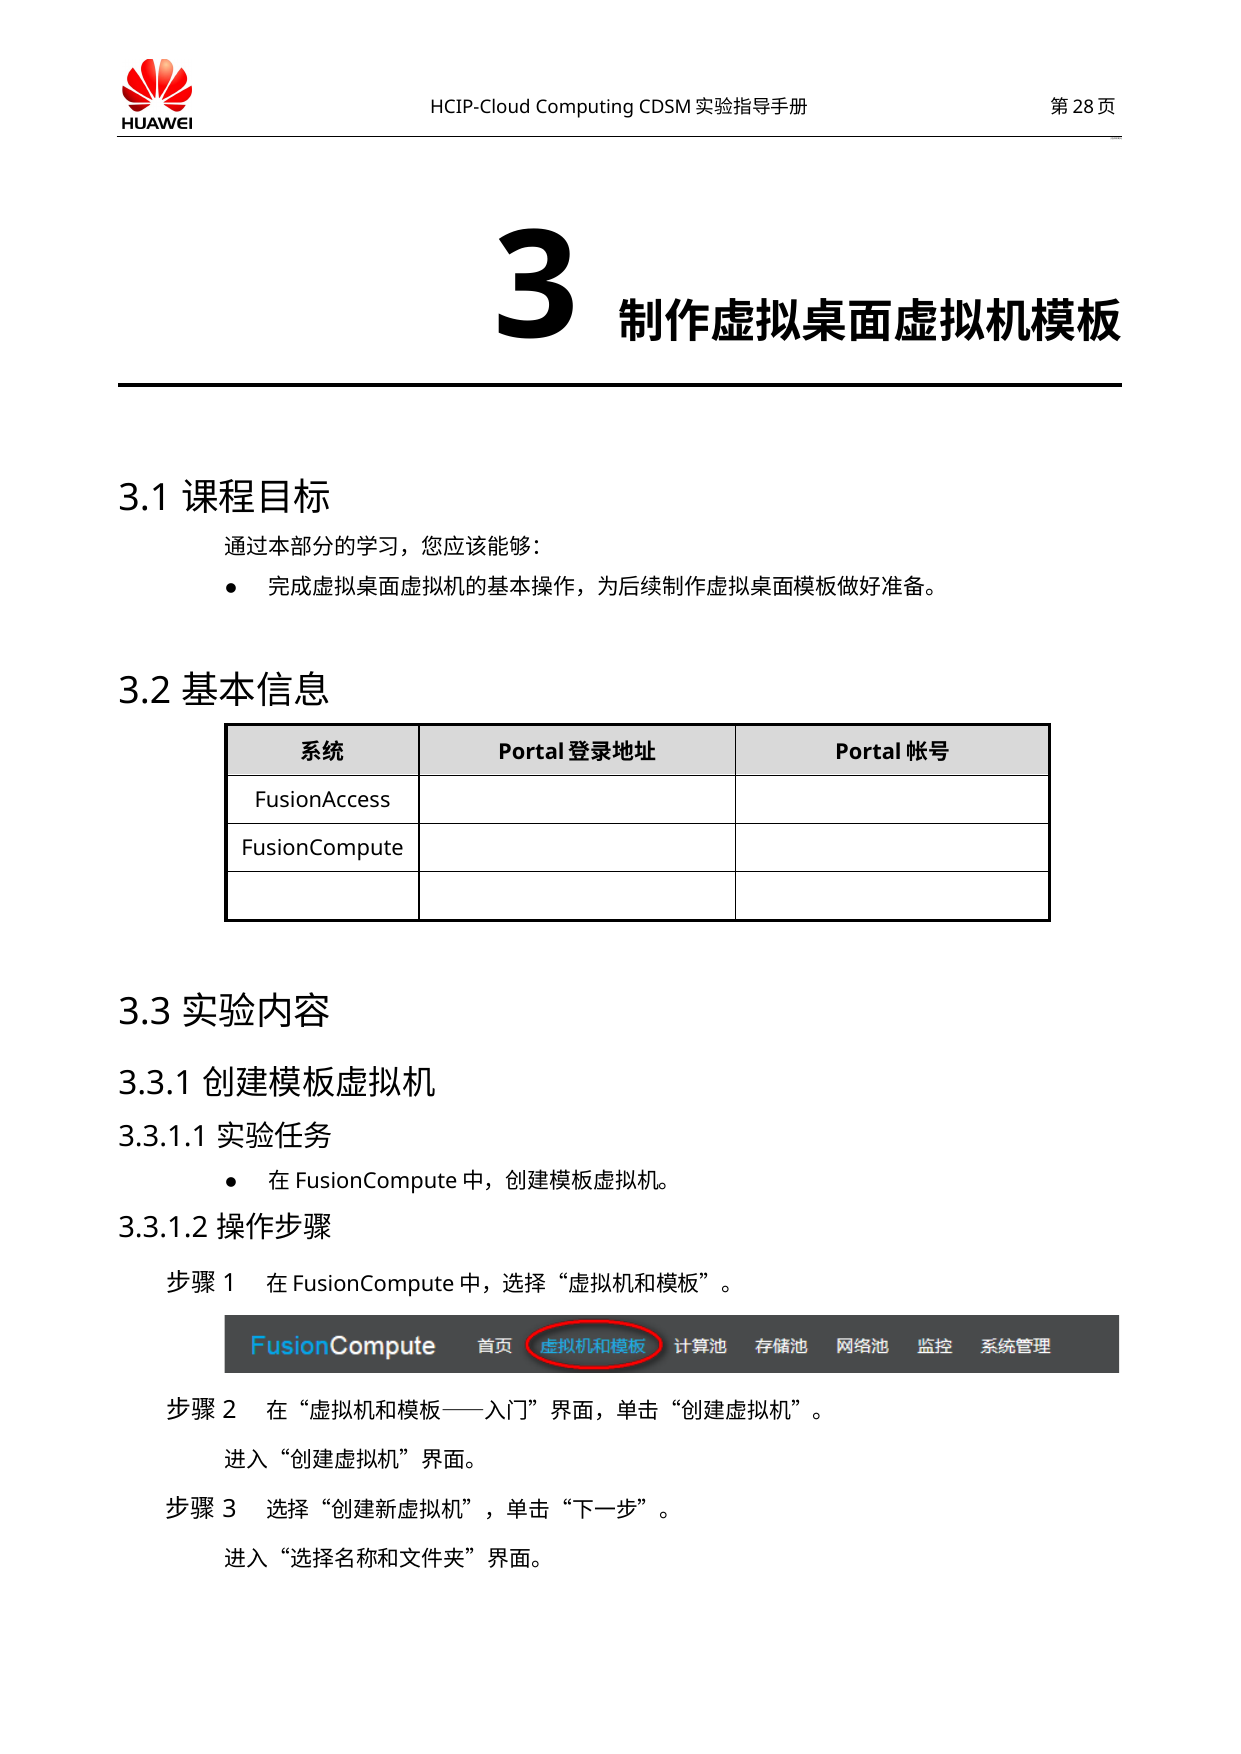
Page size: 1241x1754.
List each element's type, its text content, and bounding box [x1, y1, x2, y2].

picture [122, 59, 192, 129]
table_cell [420, 872, 735, 918]
text 完成虚拟桌面虚拟机的基本操作，为后续制作虚拟桌面模板做好准备。 [224, 569, 1122, 601]
table_cell FusionCompute [228, 824, 418, 871]
text 进入“选择名称和文件夹”界面。 [224, 1541, 1122, 1573]
text 在FusionCompute中，创建模板虚拟机。 [224, 1163, 1122, 1195]
subtitle 制作虚拟桌面虚拟机模板 [118, 177, 1122, 383]
text 进入“创建虚拟机”界面。 [224, 1442, 1122, 1474]
text 通过本部分的学习，您应该能够： [224, 529, 1122, 561]
text 选择“创建新虚拟机”，单击“下一步”。 [236, 1490, 1122, 1524]
table_header 系统 [228, 726, 418, 774]
subtitle 创建模板虚拟机 [118, 1056, 1122, 1104]
table_cell [420, 824, 735, 871]
table_cell [736, 872, 1048, 918]
table_cell [736, 824, 1048, 871]
table_header Portal帐号 [736, 726, 1048, 774]
subtitle 操作步骤 [118, 1204, 1122, 1246]
table_cell [420, 776, 735, 822]
table_cell [736, 776, 1048, 822]
table_cell [228, 872, 418, 918]
subtitle 课程目标 [118, 470, 1122, 521]
subtitle 实验内容 [118, 984, 1122, 1035]
text 在“虚拟机和模板——入门”界面，单击“创建虚拟机”。 [236, 1389, 1122, 1425]
table_header Portal登录地址 [420, 726, 735, 774]
text 在FusionCompute中，选择“虚拟机和模板”。 [236, 1263, 1122, 1299]
picture [224, 1315, 1120, 1373]
subtitle 实验任务 [118, 1113, 1122, 1155]
subtitle 基本信息 [118, 663, 1122, 714]
table_cell FusionAccess [228, 776, 418, 822]
